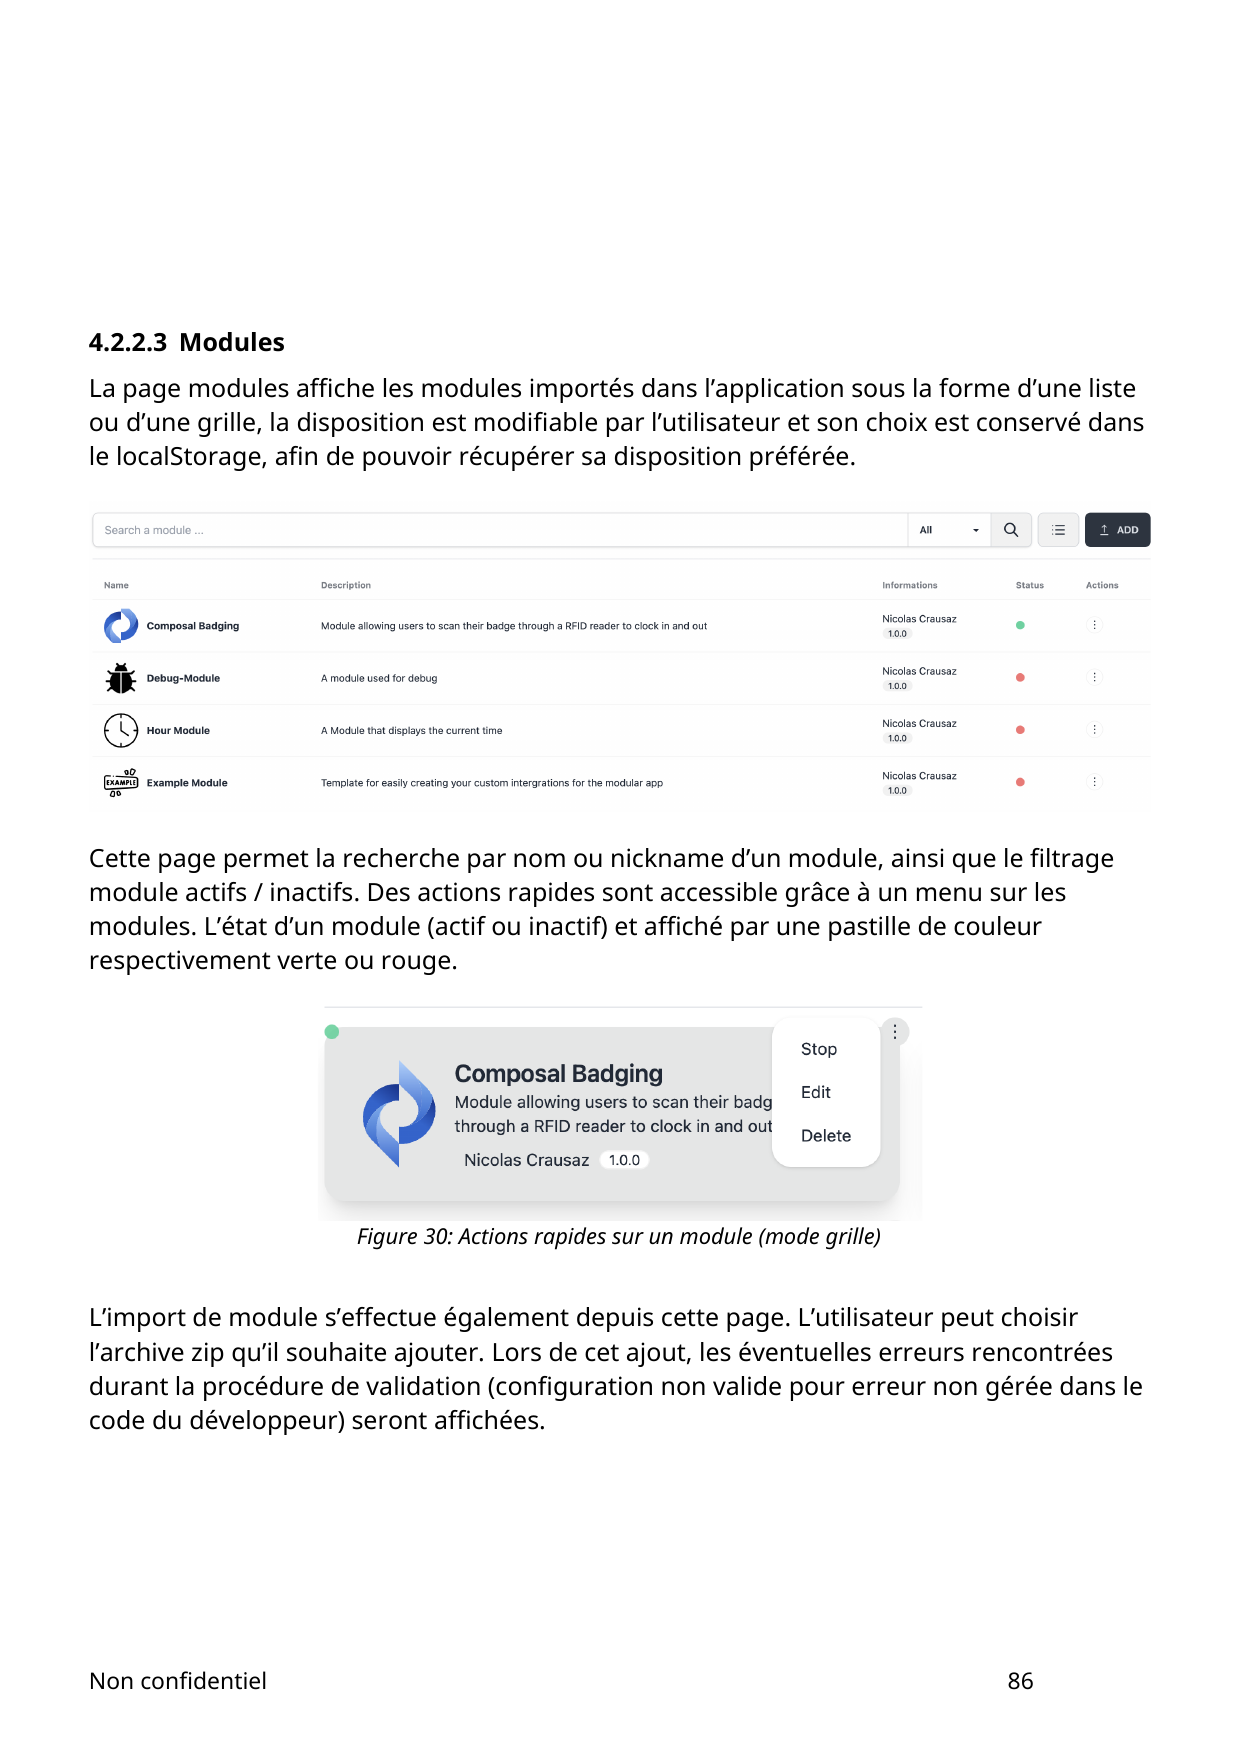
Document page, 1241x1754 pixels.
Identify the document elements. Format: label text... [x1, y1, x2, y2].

picture [88, 501, 1152, 812]
text L’import de module s’effectue également depuis cette page. L’utilisateur peut choisir l’archive zip qu’il souhaite ajouter. Lors de cet ajout, les éventuelles erreurs rencontrées durant la procédure de validation (configuration non valide pour erreur non gérée dans le code du développeur) seront affichées. [89, 1300, 1152, 1436]
text La page modules affiche les modules importés dans l’application sous la forme d’une liste ou d’une grille, la disposition est modifiable par l’utilisateur et son choix est conservé dans le localStorage, afin de pouvoir récupérer sa disposition préférée. [89, 371, 1152, 473]
text Figure 30: Actions rapides sur un module (mode grille) [89, 1221, 1152, 1251]
subtitle Modules [89, 324, 1152, 358]
text Cette page permet la recherche par nom ou nickname d’un module, ainsi que le filtrage module actifs / inactifs. Des actions rapides sont accessible grâce à un menu sur les modules. L’état d’un module (actif ou inactif) et affiché par une pastille de couleur respectivement verte ou rouge. [89, 841, 1152, 977]
picture [317, 1005, 923, 1221]
